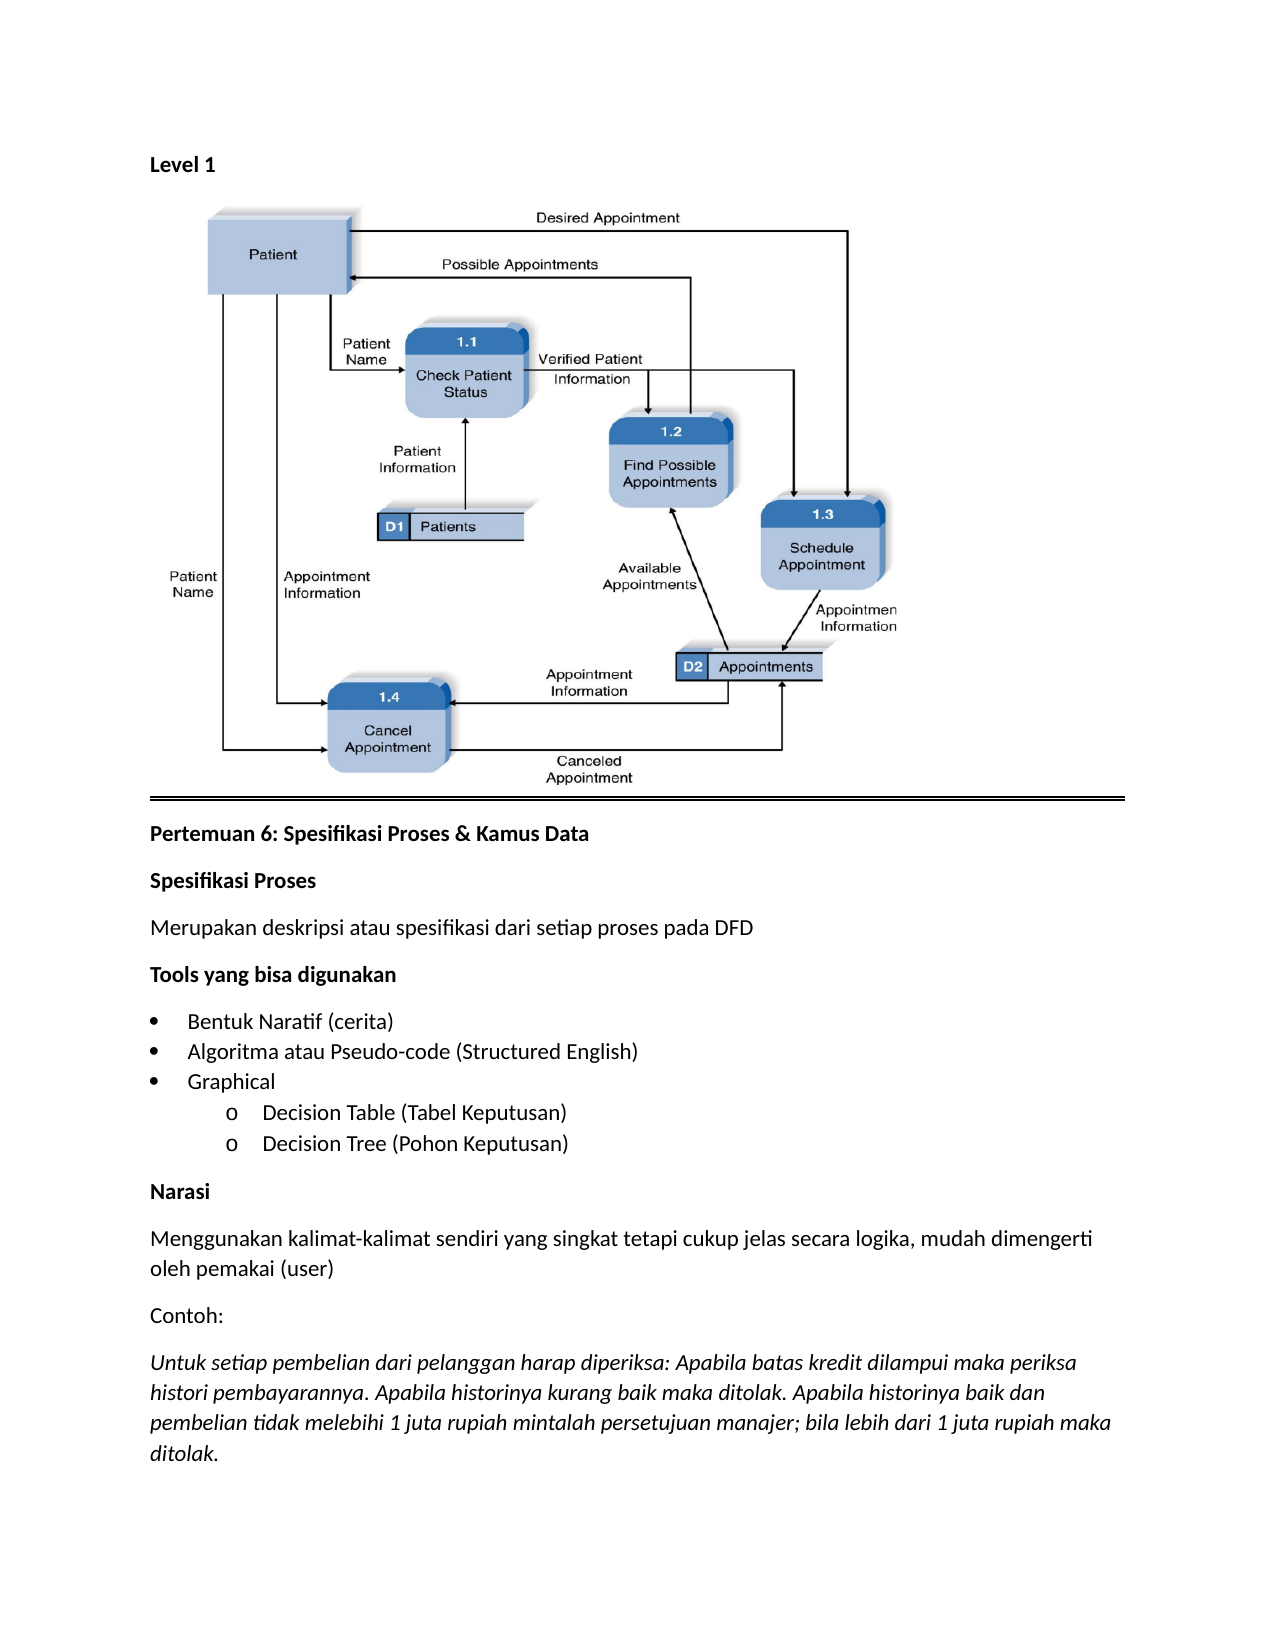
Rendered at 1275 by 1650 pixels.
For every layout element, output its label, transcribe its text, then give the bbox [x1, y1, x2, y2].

list Algoritma atau Pseudo-code (Structured English) [150, 1037, 1125, 1065]
text Narasi [150, 1177, 1125, 1205]
text Spesifikasi Proses [150, 866, 1125, 894]
list Decision Table (Tabel Keputusan) [225, 1098, 1125, 1127]
text Tools yang bisa digunakan [150, 960, 1125, 988]
text Pertemuan 6: Spesifikasi Proses & Kamus Data [150, 819, 1125, 848]
text Contoh: [150, 1301, 1125, 1329]
list Decision Tree (Pohon Keputusan) [225, 1129, 1125, 1158]
list Bentuk Naratif (cerita) [150, 1007, 1125, 1035]
picture [150, 196, 897, 794]
text Menggunakan kalimat-kalimat sendiri yang singkat tetapi cukup jelas secara logika, mudah dimengerti oleh pemakai (user) [150, 1224, 1125, 1282]
text Merupakan deskripsi atau spesifikasi dari setiap proses pada DFD [150, 913, 1125, 941]
text Level 1 [150, 150, 1125, 178]
list Graphical [150, 1067, 1125, 1096]
text Untuk setiap pembelian dari pelanggan harap diperiksa: Apabila batas kredit dilampui maka periksa histori pembayarannya. Apabila historinya kurang baik maka ditolak. Apabila historinya baik dan pembelian tidak melebihi 1 juta rupiah mintalah persetujuan manajer; bila lebih dari 1 juta rupiah maka ditolak. [150, 1348, 1125, 1467]
